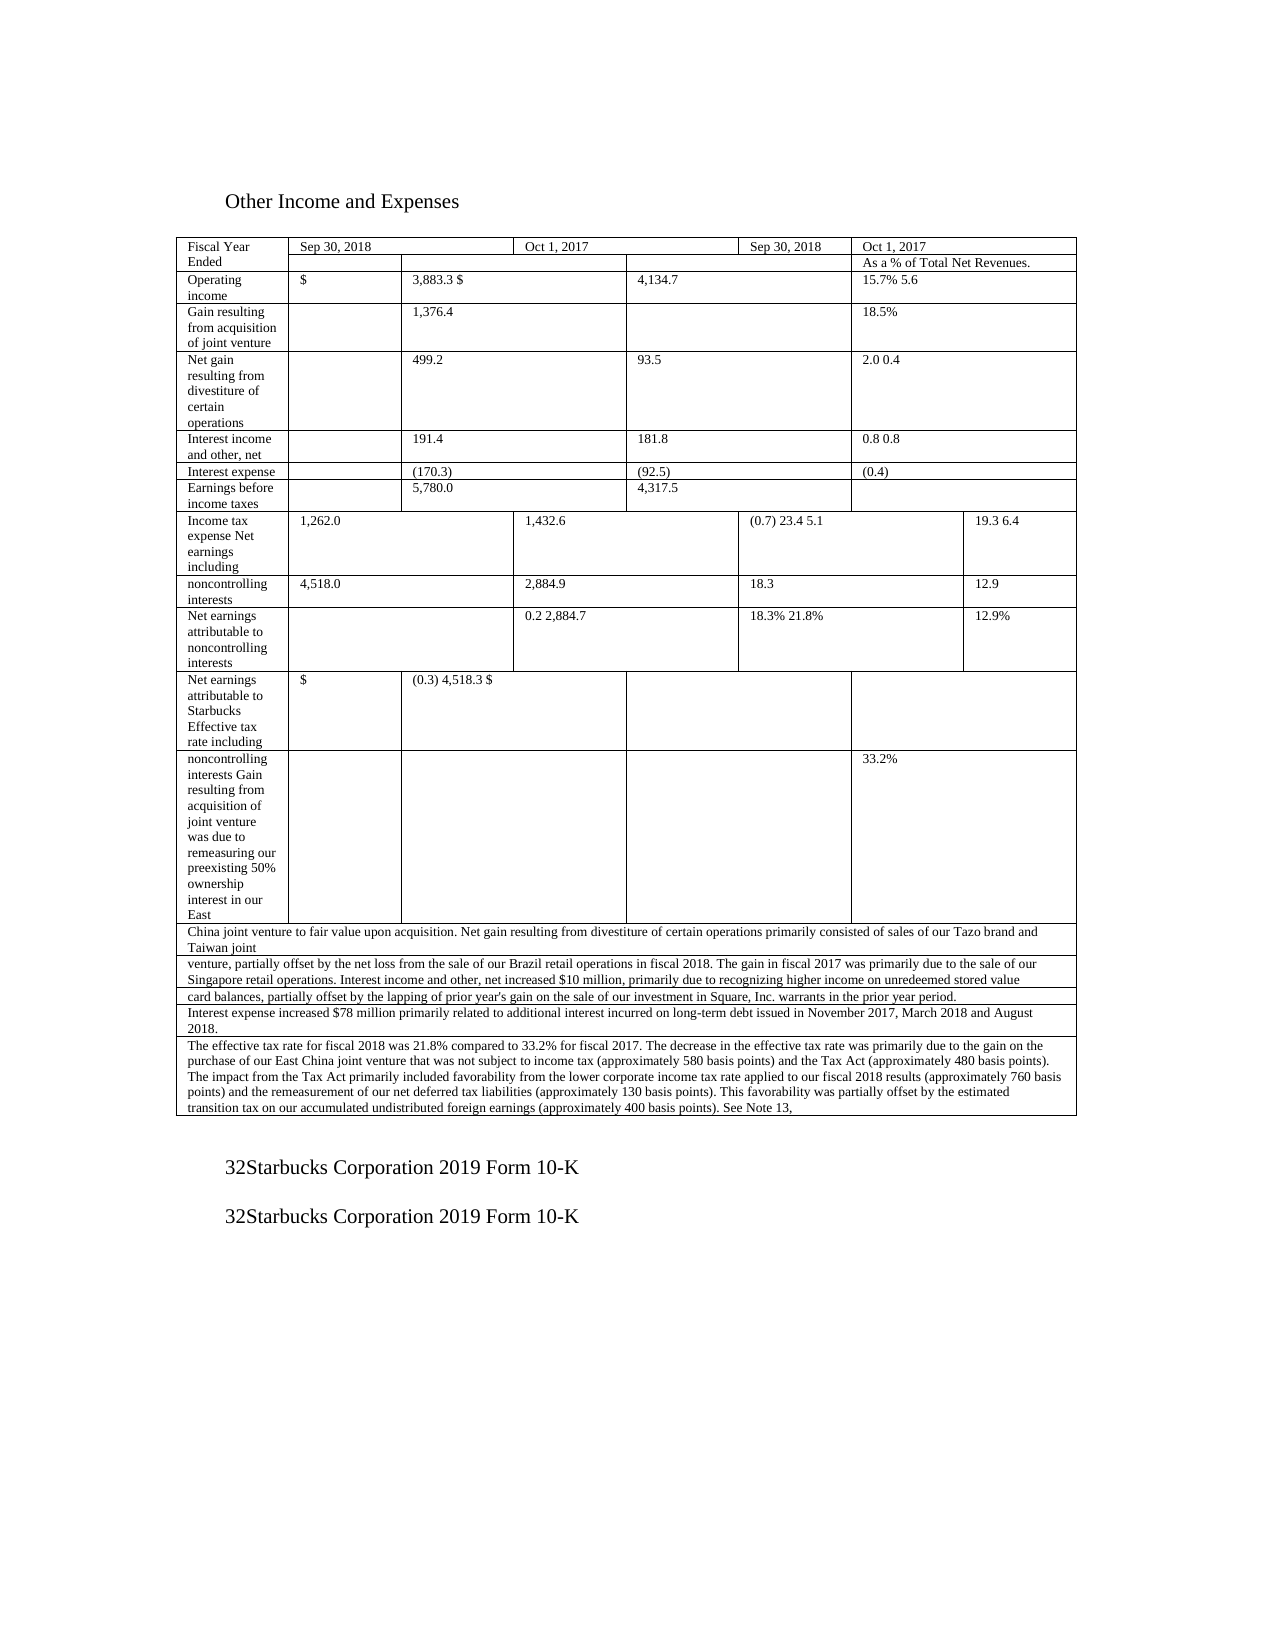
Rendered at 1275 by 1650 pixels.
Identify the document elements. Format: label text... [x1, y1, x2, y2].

table_cell Earnings before income taxes [177, 480, 288, 511]
table_cell Net gain resulting from divestiture of certain operations [177, 352, 288, 430]
table_cell China joint venture to fair value upon acquisition. Net gain resulting from divestiture of certain operations primarily consisted of sales of our Tazo brand and Taiwan joint [177, 924, 1076, 955]
table_cell 18.5% [852, 304, 1076, 351]
table_cell [289, 463, 401, 479]
table_cell [289, 431, 401, 462]
table_cell Gain resulting from acquisition of joint venture [177, 304, 288, 351]
table_cell 2,884.9 [514, 576, 738, 607]
table_cell card balances, partially offset by the lapping of prior year's gain on the sale of our investment in Square, Inc. warrants in the prior year period. [177, 988, 1076, 1004]
table_cell Interest income and other, net [177, 431, 288, 462]
table_cell [289, 352, 401, 430]
table_cell 93.5 [627, 352, 851, 430]
table_cell (92.5) [627, 463, 851, 479]
table_cell 33.2% [852, 751, 1076, 923]
table_cell 12.9% [964, 608, 1076, 671]
text 32Starbucks Corporation 2019 Form 10-K [187, 1203, 600, 1228]
table_cell (0.3) 4,518.3 $ [402, 672, 626, 750]
table_cell 0.8 0.8 [852, 431, 1076, 462]
table_header Fiscal Year Ended [177, 238, 288, 271]
table_cell [289, 304, 401, 351]
table_cell [627, 304, 851, 351]
table_cell 4,317.5 [627, 480, 851, 511]
table_cell Operating income [177, 272, 288, 303]
table_cell 18.3% 21.8% [739, 608, 963, 671]
table_cell Income tax expense Net earnings including [177, 512, 288, 575]
table_cell [289, 480, 401, 511]
text 32Starbucks Corporation 2019 Form 10-K [187, 1155, 600, 1179]
table_cell [627, 672, 851, 750]
table_cell 0.2 2,884.7 [514, 608, 738, 671]
table_cell 499.2 [402, 352, 626, 430]
table_cell [627, 255, 851, 271]
table_cell Net earnings attributable to noncontrolling interests [177, 608, 288, 671]
table_cell $ [289, 272, 401, 303]
table_cell [402, 255, 626, 271]
table_header Oct 1, 2017 [852, 238, 1076, 254]
text Other Income and Expenses [187, 189, 600, 213]
table_cell 12.9 [964, 576, 1076, 607]
table_header Sep 30, 2018 [739, 238, 851, 254]
table_cell 191.4 [402, 431, 626, 462]
table_cell (170.3) [402, 463, 626, 479]
table_cell 18.3 [739, 576, 963, 607]
table_cell [402, 751, 626, 923]
table_cell Net earnings attributable to Starbucks Effective tax rate including [177, 672, 288, 750]
table_cell 19.3 6.4 [964, 512, 1076, 575]
table_cell 5,780.0 [402, 480, 626, 511]
table_cell 1,376.4 [402, 304, 626, 351]
table_cell 181.8 [627, 431, 851, 462]
table_cell 4,134.7 [627, 272, 851, 303]
table_cell 15.7% 5.6 [852, 272, 1076, 303]
table_cell 3,883.3 $ [402, 272, 626, 303]
table_cell The effective tax rate for fiscal 2018 was 21.8% compared to 33.2% for fiscal 2017. The decrease in the effective tax rate was primarily due to the gain on the purchase of our East China joint venture that was not subject to income tax (approximately 580 basis points) and the Tax Act (approximately 480 basis points). The impact from the Tax Act primarily included favorability from the lower corporate income tax rate applied to our fiscal 2018 results (approximately 760 basis points) and the remeasurement of our net deferred tax liabilities (approximately 130 basis points). This favorability was partially offset by the estimated transition tax on our accumulated undistributed foreign earnings (approximately 400 basis points). See Note 13, [177, 1037, 1076, 1115]
table_cell [852, 480, 1076, 511]
table_cell As a % of Total Net Revenues. [852, 255, 1076, 271]
table_cell (0.7) 23.4 5.1 [739, 512, 963, 575]
table_header Sep 30, 2018 [289, 238, 513, 254]
table_header Oct 1, 2017 [514, 238, 738, 254]
table_cell 4,518.0 [289, 576, 513, 607]
table_cell venture, partially offset by the net loss from the sale of our Brazil retail operations in fiscal 2018. The gain in fiscal 2017 was primarily due to the sale of our Singapore retail operations. Interest income and other, net increased $10 million, primarily due to recognizing higher income on unredeemed stored value [177, 956, 1076, 987]
table_cell 1,262.0 [289, 512, 513, 575]
table_cell 2.0 0.4 [852, 352, 1076, 430]
table_cell [627, 751, 851, 923]
table_cell [289, 751, 401, 923]
table_cell noncontrolling interests [177, 576, 288, 607]
table_cell Interest expense increased $78 million primarily related to additional interest incurred on long-term debt issued in November 2017, March 2018 and August 2018. [177, 1005, 1076, 1036]
table_cell (0.4) [852, 463, 1076, 479]
table_cell [852, 672, 1076, 750]
table_cell $ [289, 672, 401, 750]
table_cell noncontrolling interests Gain resulting from acquisition of joint venture was due to remeasuring our preexisting 50% ownership interest in our East [177, 751, 288, 923]
table_cell Interest expense [177, 463, 288, 479]
table_cell [289, 608, 513, 671]
table_cell [289, 255, 401, 271]
table_cell 1,432.6 [514, 512, 738, 575]
